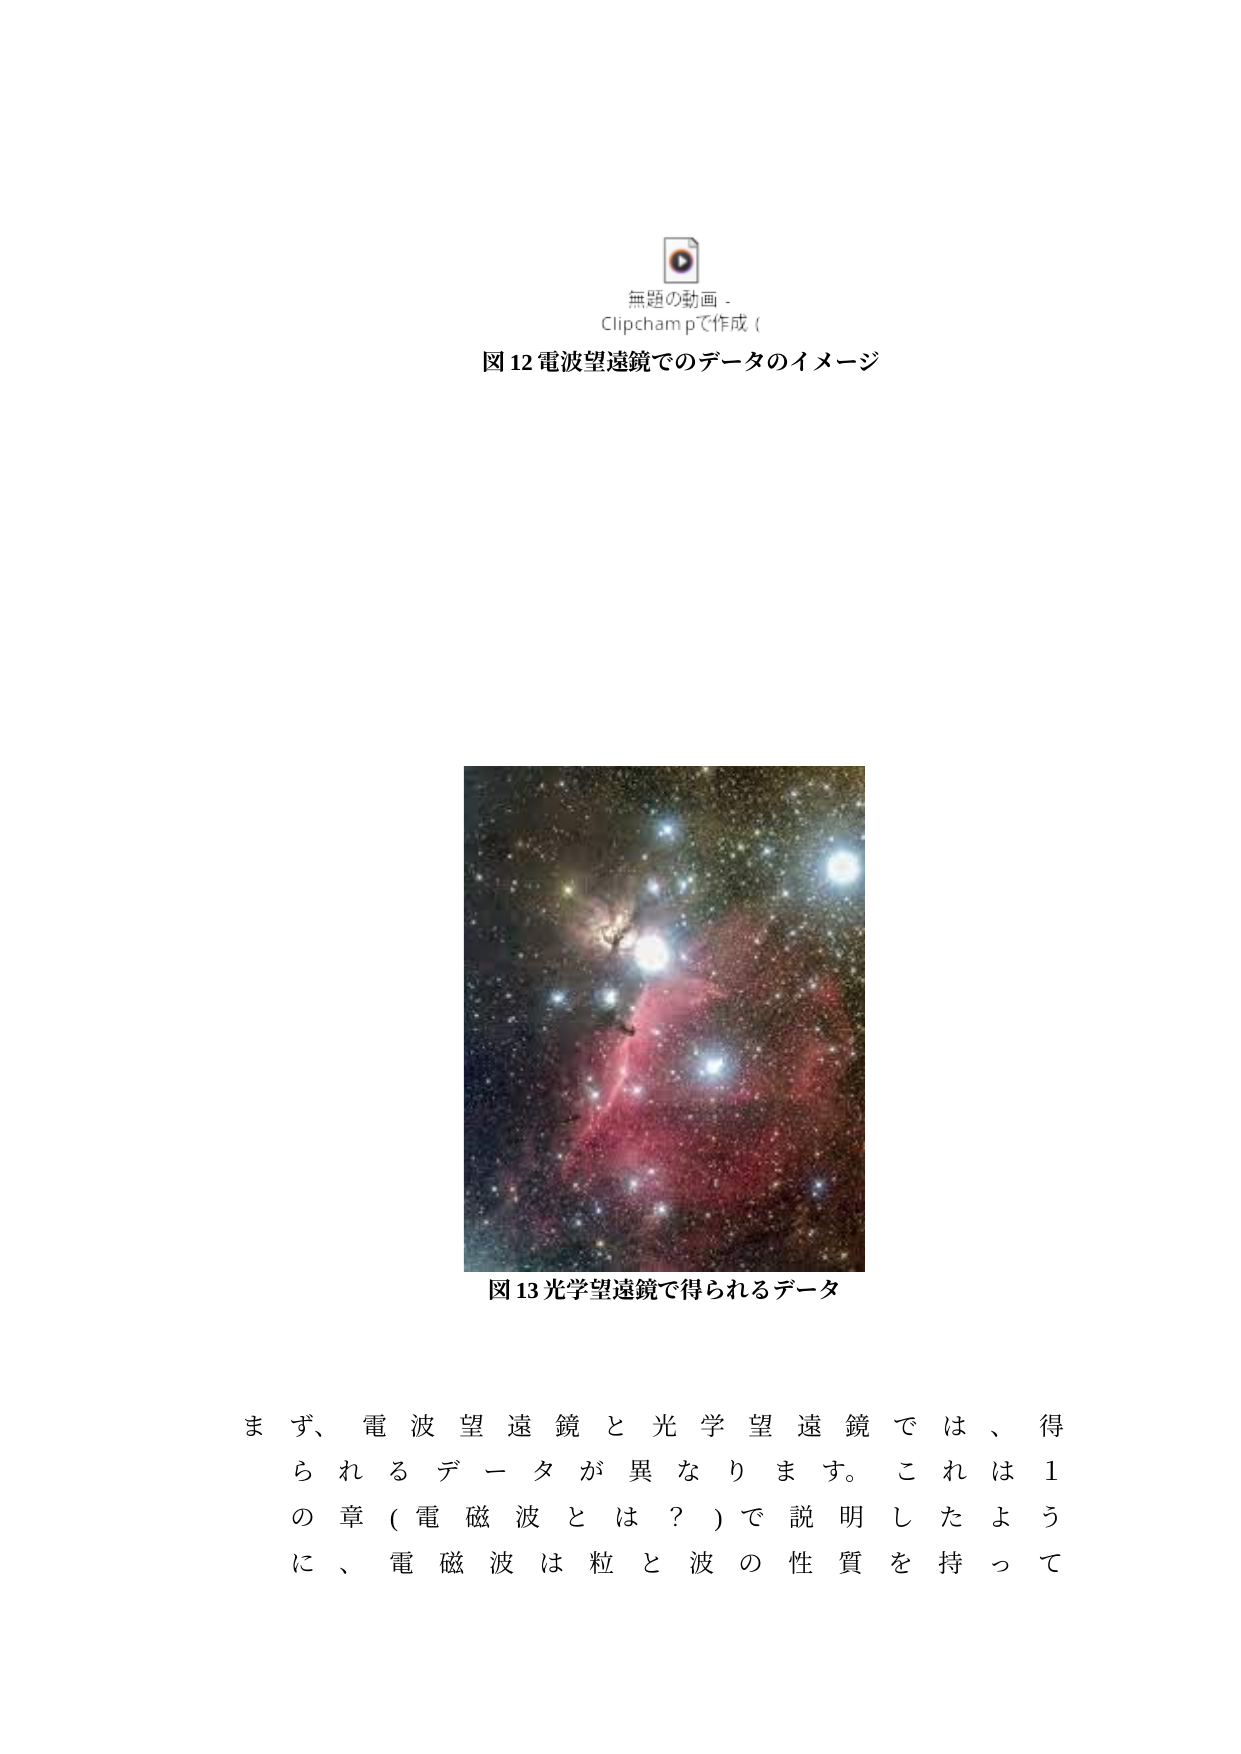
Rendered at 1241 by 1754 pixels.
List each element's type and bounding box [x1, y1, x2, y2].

list [241, 1402, 1087, 1584]
picture [463, 766, 865, 1272]
